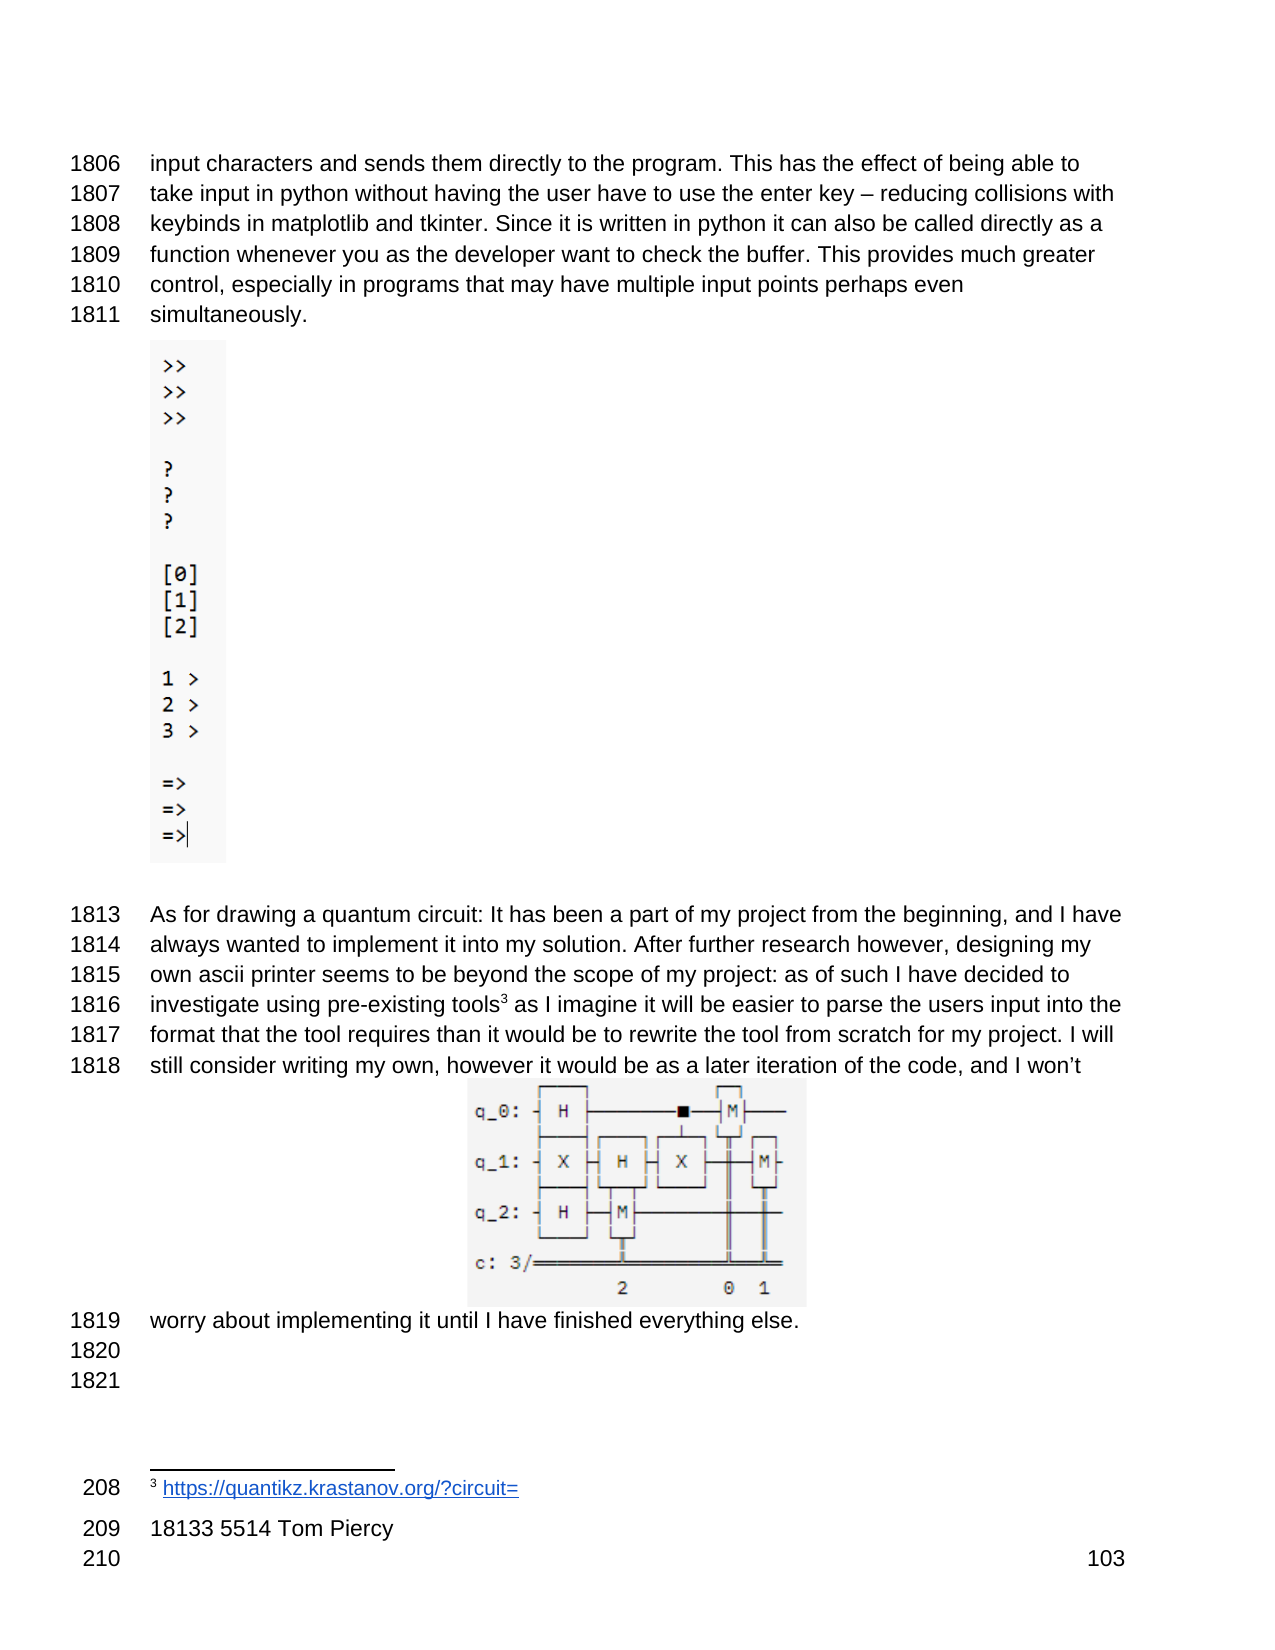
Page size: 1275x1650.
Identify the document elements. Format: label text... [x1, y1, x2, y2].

picture [467, 1078, 807, 1307]
picture [150, 340, 227, 863]
text As for drawing a quantum circuit: It has been a part of my project from the beginning, and I have always wanted to implement it into my solution. After further research however, designing my own ascii printer seems to be beyond the scope of my project: as of such I have decided to investigate using pre-existing tools as I imagine it will be easier to parse the users input into the format that the tool requires than it would be to rewrite the tool from scratch for my project. I will still consider writing my own, however it would be as a later iteration of the code, and I won’t worry about implementing it until I have finished everything else. [150, 901, 1125, 1333]
